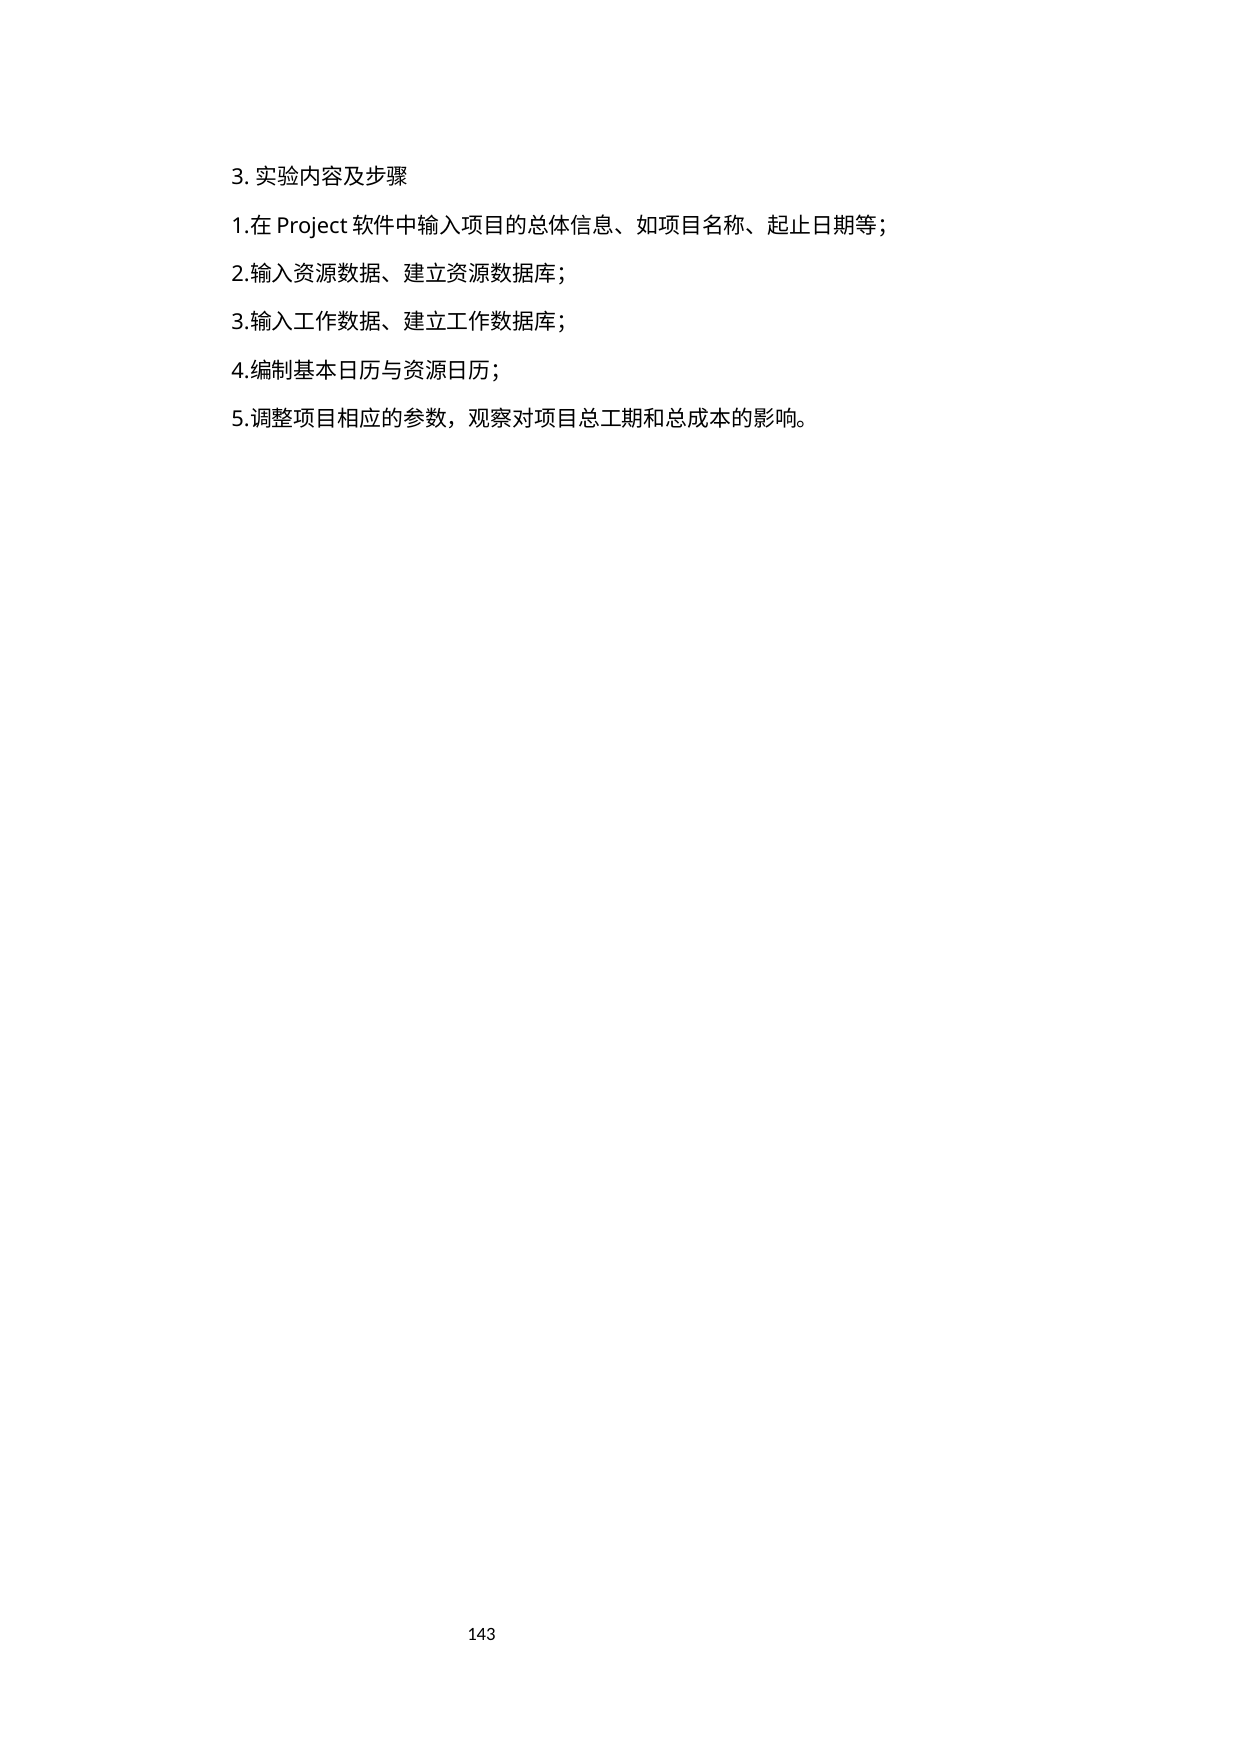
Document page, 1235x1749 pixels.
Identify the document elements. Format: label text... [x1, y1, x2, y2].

text 1.在Project软件中输入项目的总体信息、如项目名称、起止日期等； [187, 207, 1047, 240]
text 3. 实验内容及步骤 [187, 159, 1047, 192]
text 4.编制基本日历与资源日历； [187, 352, 1047, 385]
text 3.输入工作数据、建立工作数据库； [187, 304, 1047, 337]
text 5.调整项目相应的参数，观察对项目总工期和总成本的影响。 [187, 401, 1047, 433]
text 2.输入资源数据、建立资源数据库； [187, 256, 1047, 288]
